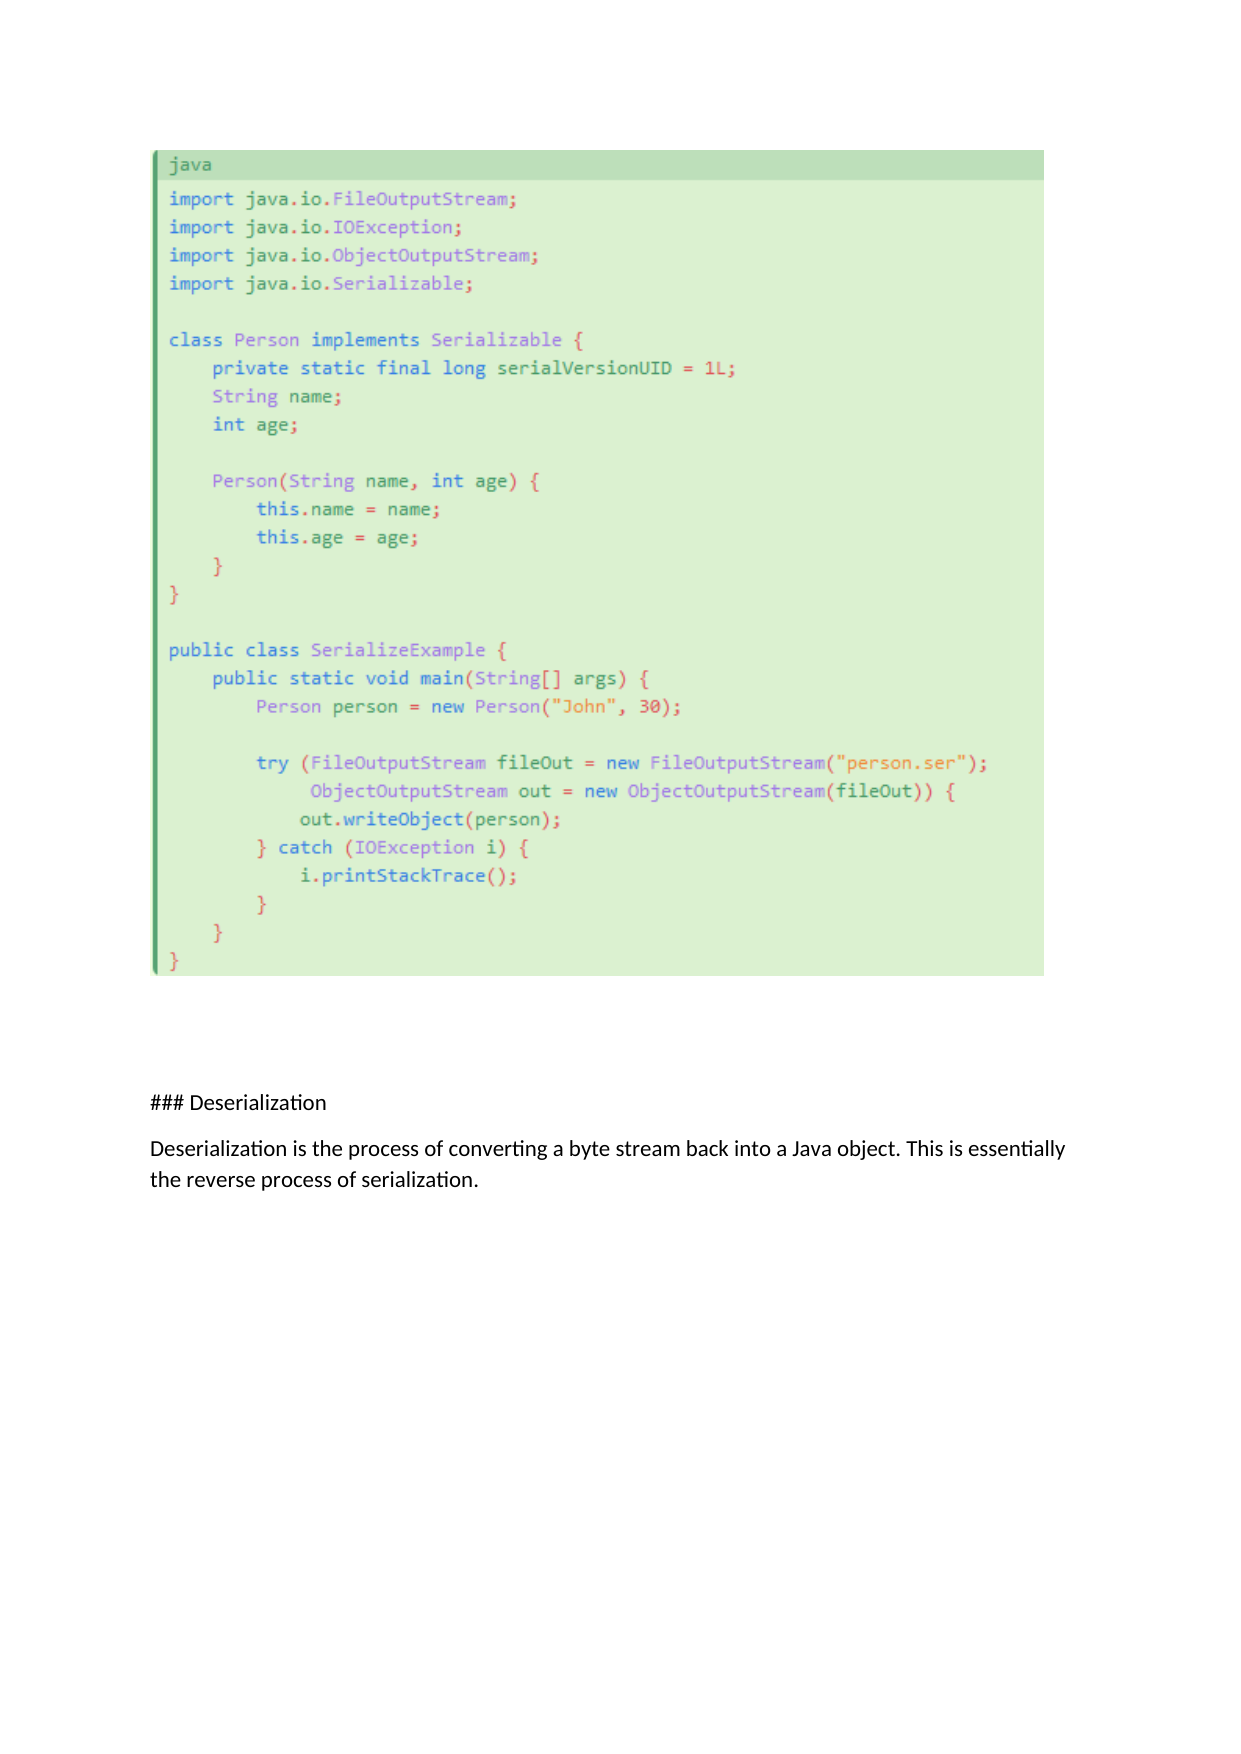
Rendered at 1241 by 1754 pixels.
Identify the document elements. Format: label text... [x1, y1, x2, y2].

text ### Deserialization [150, 1088, 1090, 1116]
text Deserialization is the process of converting a byte stream back into a Java object. This is essentially the reverse process of serialization. [150, 1134, 1090, 1193]
picture [150, 150, 1044, 976]
